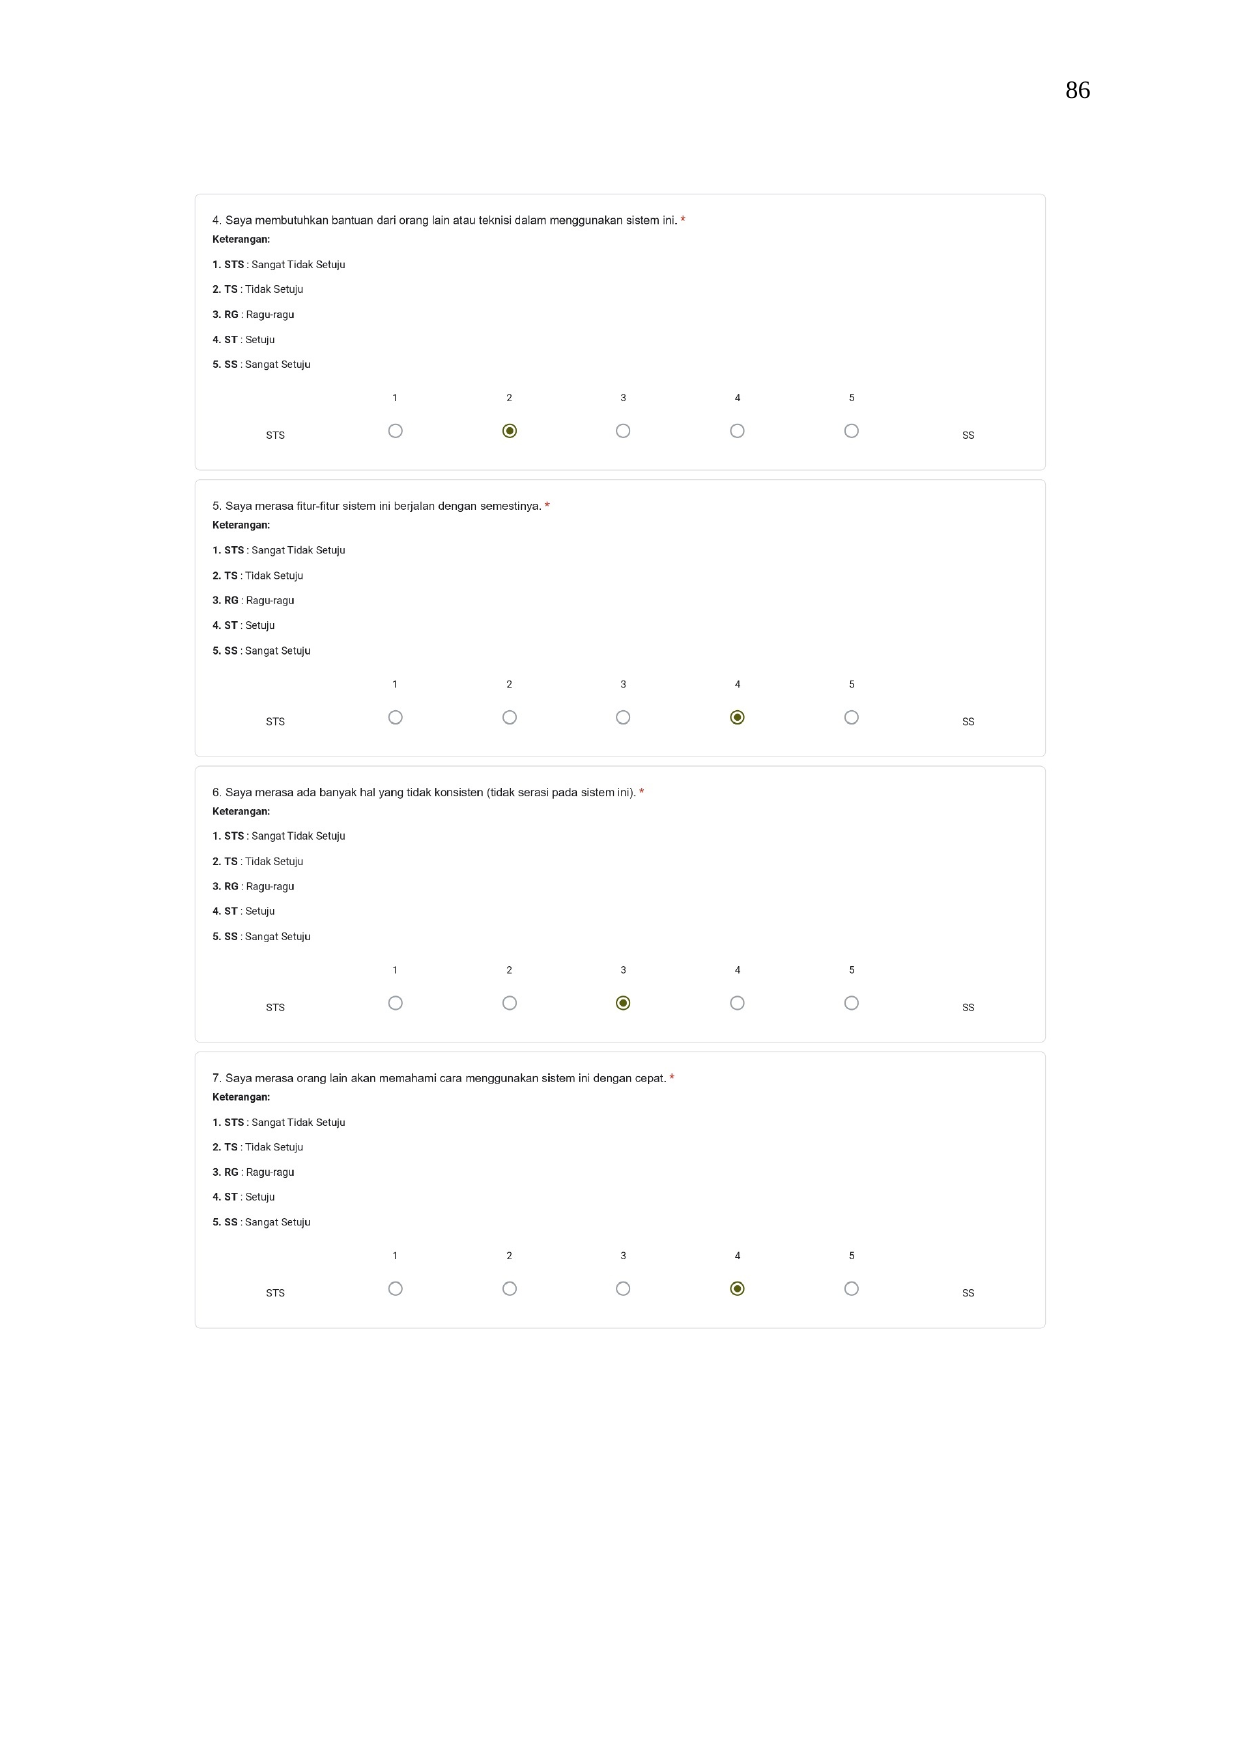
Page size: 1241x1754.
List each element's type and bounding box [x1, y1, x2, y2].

picture [150, 150, 1090, 1480]
